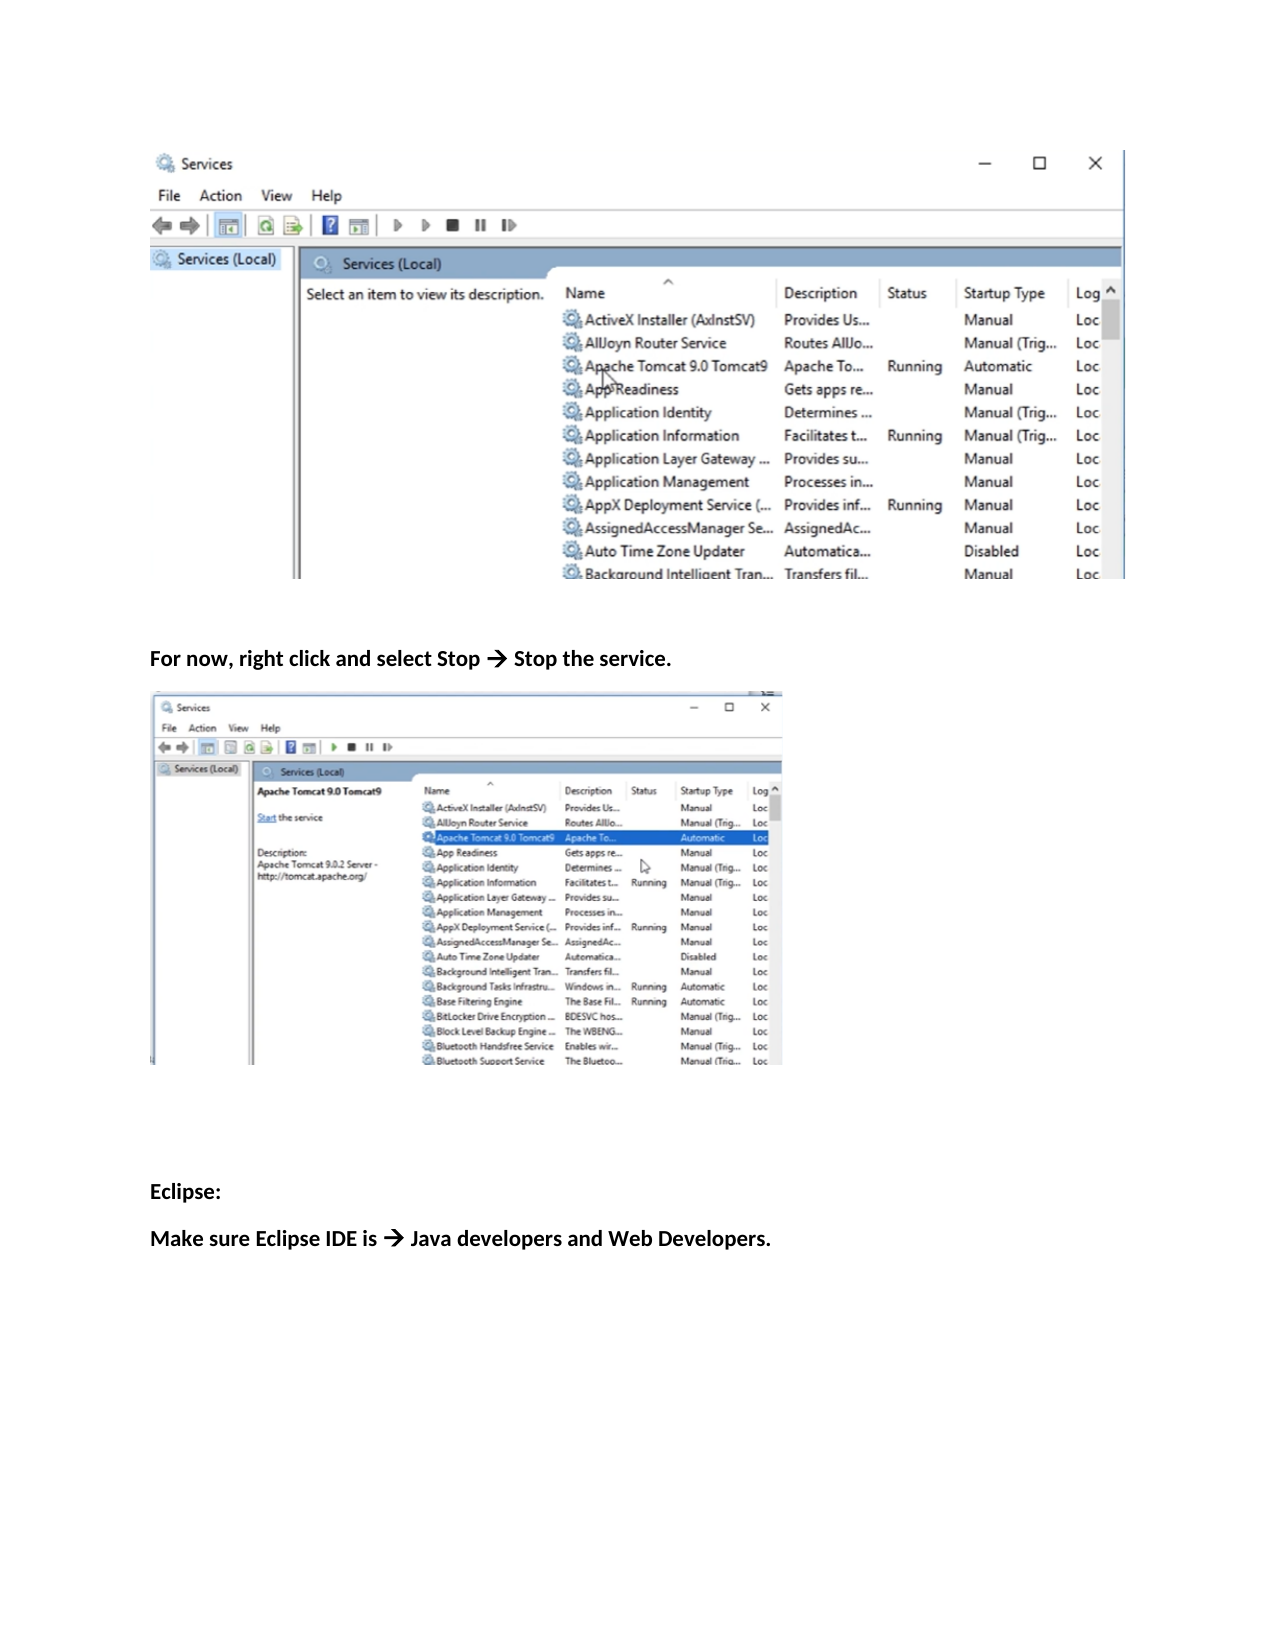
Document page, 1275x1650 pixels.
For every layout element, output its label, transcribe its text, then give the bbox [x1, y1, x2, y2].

picture [150, 150, 1125, 579]
text For now, right click and select Stop Stop the service. [150, 644, 1125, 672]
text Make sure Eclipse IDE is Java developers and Web Developers. [150, 1224, 1125, 1252]
picture [150, 691, 783, 1065]
text Eclipse: [150, 1177, 1125, 1205]
